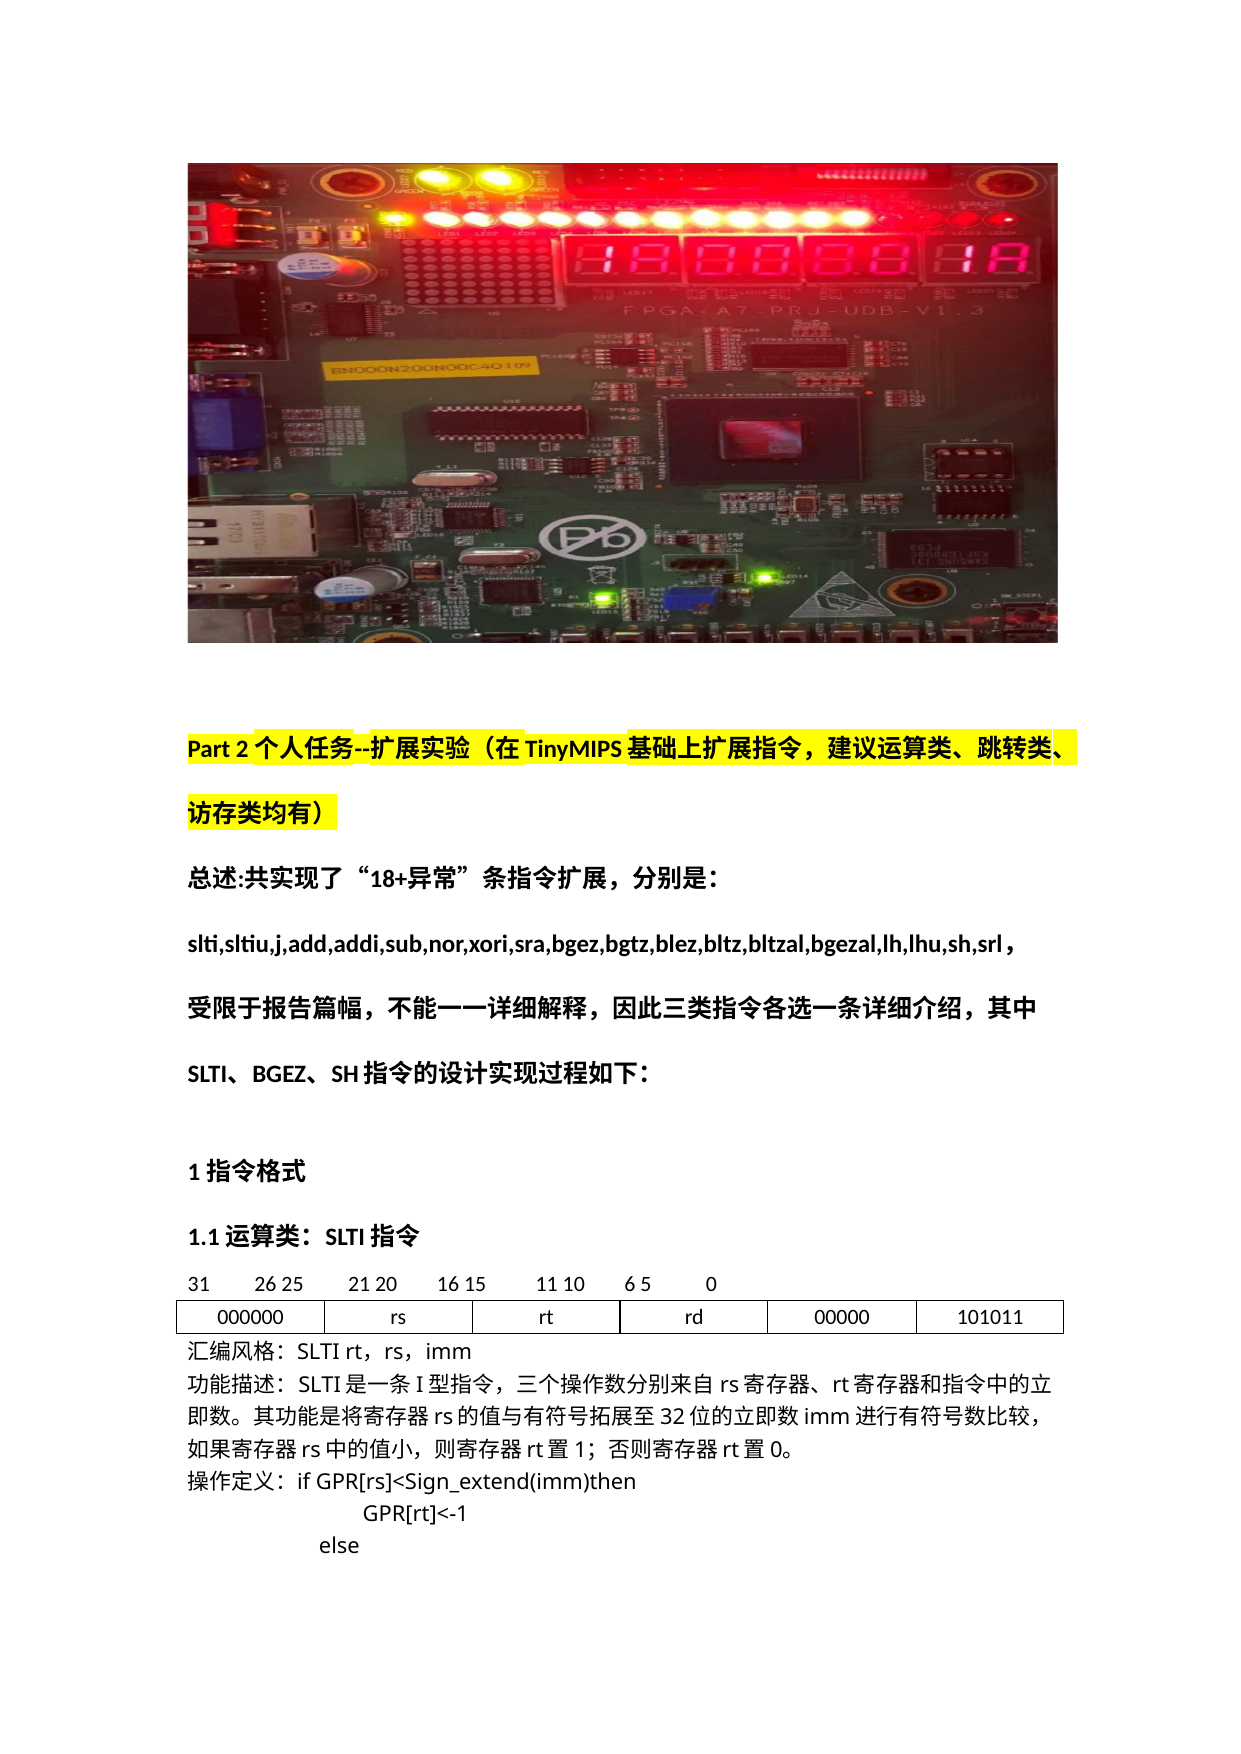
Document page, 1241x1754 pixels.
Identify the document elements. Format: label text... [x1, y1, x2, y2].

table_header rs [325, 1301, 472, 1333]
text 操作定义：if GPR[rs]<Sign_extend(imm)then [187, 1464, 1053, 1497]
text 1 指令格式 [187, 1137, 1053, 1202]
table_header 101011 [917, 1301, 1063, 1333]
text 总述:共实现了“18+异常”条指令扩展，分别是：slti,sltiu,j,add,addi,sub,nor,xori,sra,bgez,bgtz,blez,bltz,bltzal,bgezal,lh,lhu,sh,srl，受限于报告篇幅，不能一一详细解释，因此三类指令各选一条详细介绍，其中SLTI、BGEZ、SH指令的设计实现过程如下： [187, 844, 1053, 1104]
text Part 2 个人任务--扩展实验（在TinyMIPS基础上扩展指令，建议运算类、跳转类、访存类均有） [187, 714, 1053, 844]
picture [189, 163, 1057, 643]
table_header rd [621, 1301, 767, 1333]
text 31 26 25 21 20 16 15 11 10 6 5 0 [187, 1267, 1053, 1299]
text 1.1 运算类：SLTI指令 [187, 1202, 1053, 1267]
text 功能描述：SLTI是一条I型指令，三个操作数分别来自rs寄存器、rt寄存器和指令中的立即数。其功能是将寄存器rs的值与有符号拓展至32位的立即数imm进行有符号数比较，如果寄存器rs中的值小，则寄存器rt置1；否则寄存器rt置0。 [187, 1367, 1053, 1464]
text 汇编风格：SLTI rt，rs，imm [187, 1334, 1053, 1367]
text else [187, 1529, 1053, 1562]
text GPR[rt]<-1 [187, 1497, 1053, 1529]
table_header 00000 [768, 1301, 916, 1333]
table_header rt [473, 1301, 619, 1333]
table_header 000000 [177, 1301, 324, 1333]
